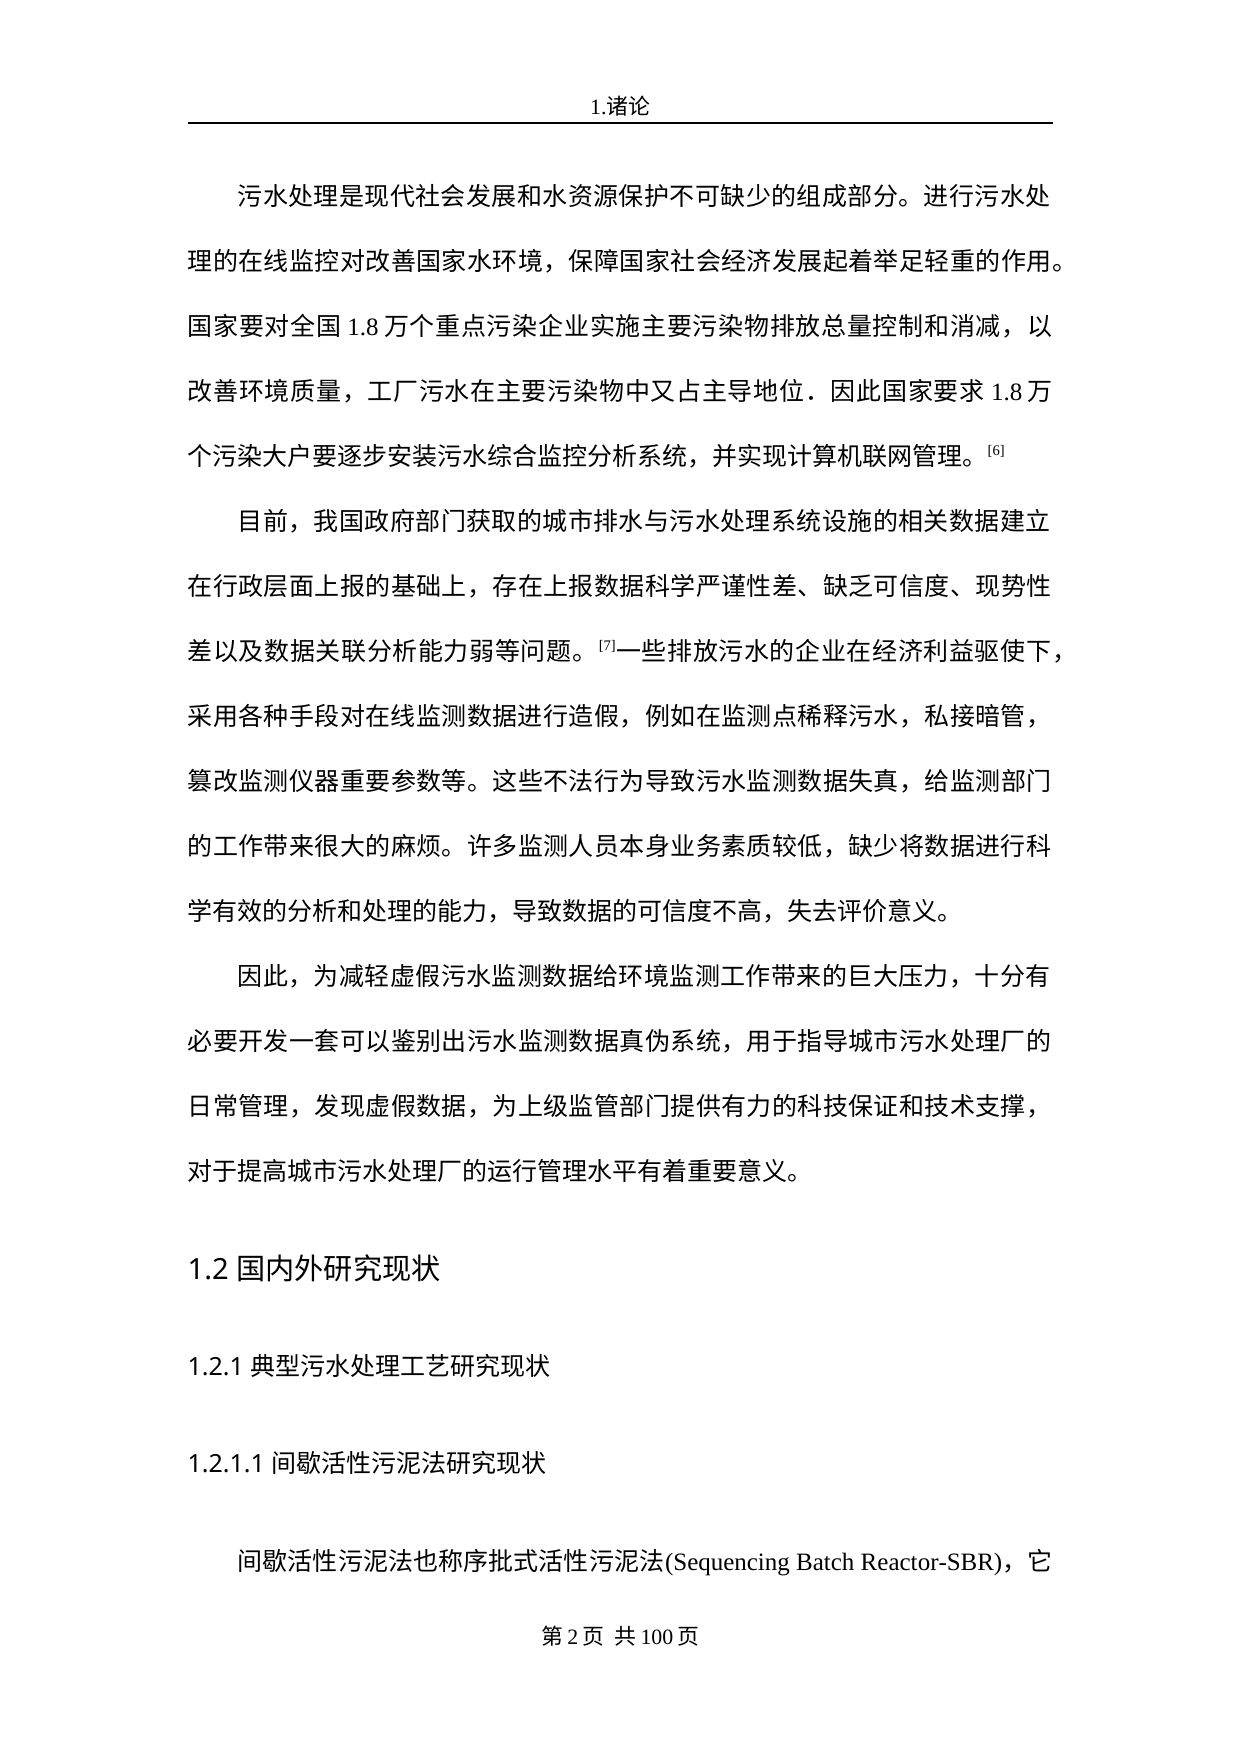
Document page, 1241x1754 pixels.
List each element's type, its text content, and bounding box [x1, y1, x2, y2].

text 目前，我国政府部门获取的城市排水与污水处理系统设施的相关数据建立在行政层面上报的基础上，存在上报数据科学严谨性差、缺乏可信度、现势性差以及数据关联分析能力弱等问题。[7]一些排放污水的企业在经济利益驱使下，采用各种手段对在线监测数据进行造假，例如在监测点稀释污水，私接暗管，篡改监测仪器重要参数等。这些不法行为导致污水监测数据失真，给监测部门的工作带来很大的麻烦。许多监测人员本身业务素质较低，缺少将数据进行科学有效的分析和处理的能力，导致数据的可信度不高，失去评价意义。 [187, 487, 1053, 942]
subtitle 典型污水处理工艺研究现状 [187, 1332, 1053, 1397]
text 污水处理是现代社会发展和水资源保护不可缺少的组成部分。进行污水处理的在线监控对改善国家水环境，保障国家社会经济发展起着举足轻重的作用。国家要对全国1.8万个重点污染企业实施主要污染物排放总量控制和消减，以改善环境质量，工厂污水在主要污染物中又占主导地位．因此国家要求1.8万个污染大户要逐步安装污水综合监控分析系统，并实现计算机联网管理。[6] [187, 162, 1053, 487]
text 因此，为减轻虚假污水监测数据给环境监测工作带来的巨大压力，十分有必要开发一套可以鉴别出污水监测数据真伪系统，用于指导城市污水处理厂的日常管理，发现虚假数据，为上级监管部门提供有力的科技保证和技术支撑，对于提高城市污水处理厂的运行管理水平有着重要意义。 [187, 942, 1053, 1202]
subtitle 间歇活性污泥法研究现状 [187, 1429, 1053, 1494]
subtitle 国内外研究现状 [187, 1234, 1053, 1299]
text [187, 1527, 1053, 1592]
